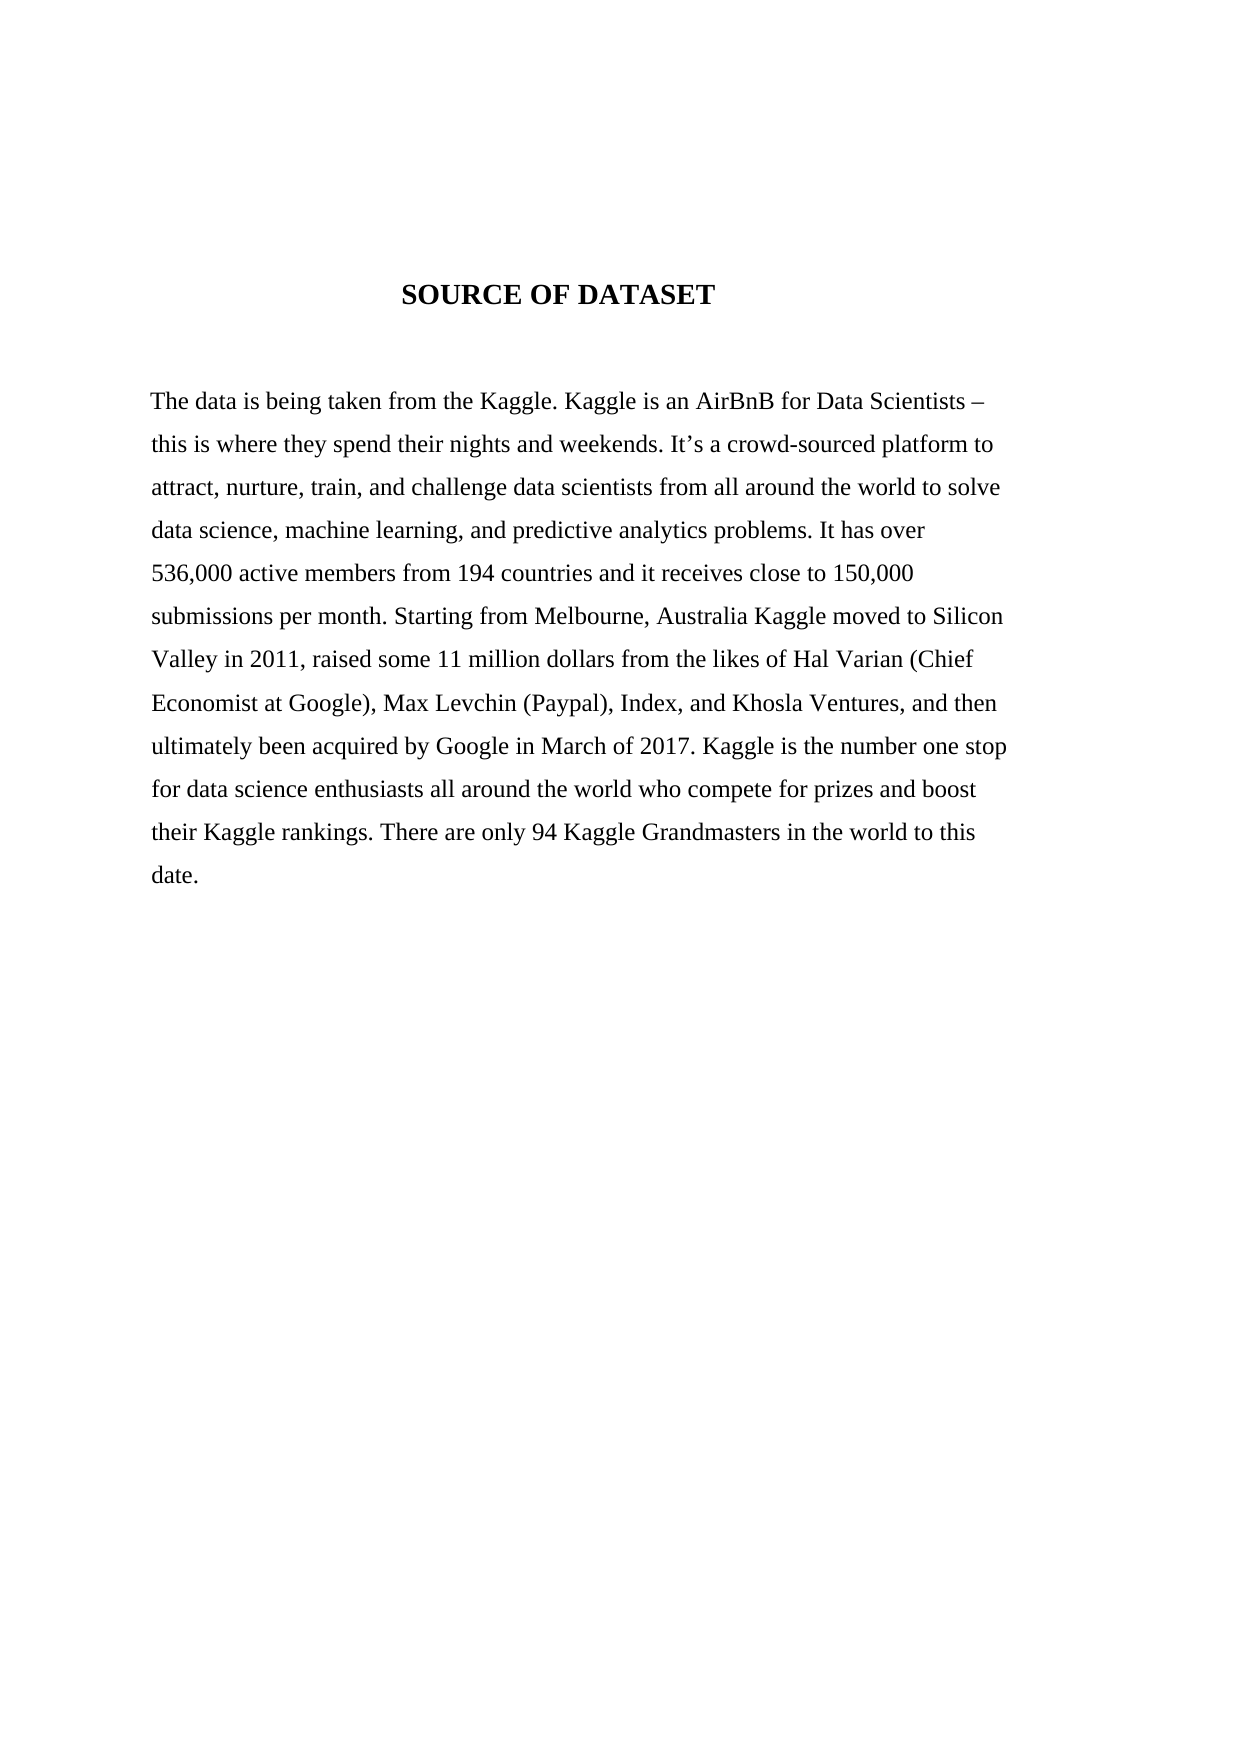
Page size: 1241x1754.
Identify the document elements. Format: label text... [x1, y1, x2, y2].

subtitle SOURCE OF DATASET [401, 277, 1090, 311]
text The data is being taken from the Kaggle. Kaggle is an AirBnB for Data Scientists – this is where they spend their nights and weekends. It’s a crowd-sourced platform to attract, nurture, train, and challenge data scientists from all around the world to solve data science, machine learning, and predictive analytics problems. It has over 536,000 active members from 194 countries and it receives close to 150,000 submissions per month. Starting from Melbourne, Australia Kaggle moved to Silicon Valley in 2011, raised some 11 million dollars from the likes of Hal Varian (Chief Economist at Google), Max Levchin (Paypal), Index, and Khosla Ventures, and then ultimately been acquired by Google in March of 2017. Kaggle is the number one stop for data science enthusiasts all around the world who compete for prizes and boost their Kaggle rankings. There are only 94 Kaggle Grandmasters in the world to this date. [150, 386, 1011, 889]
